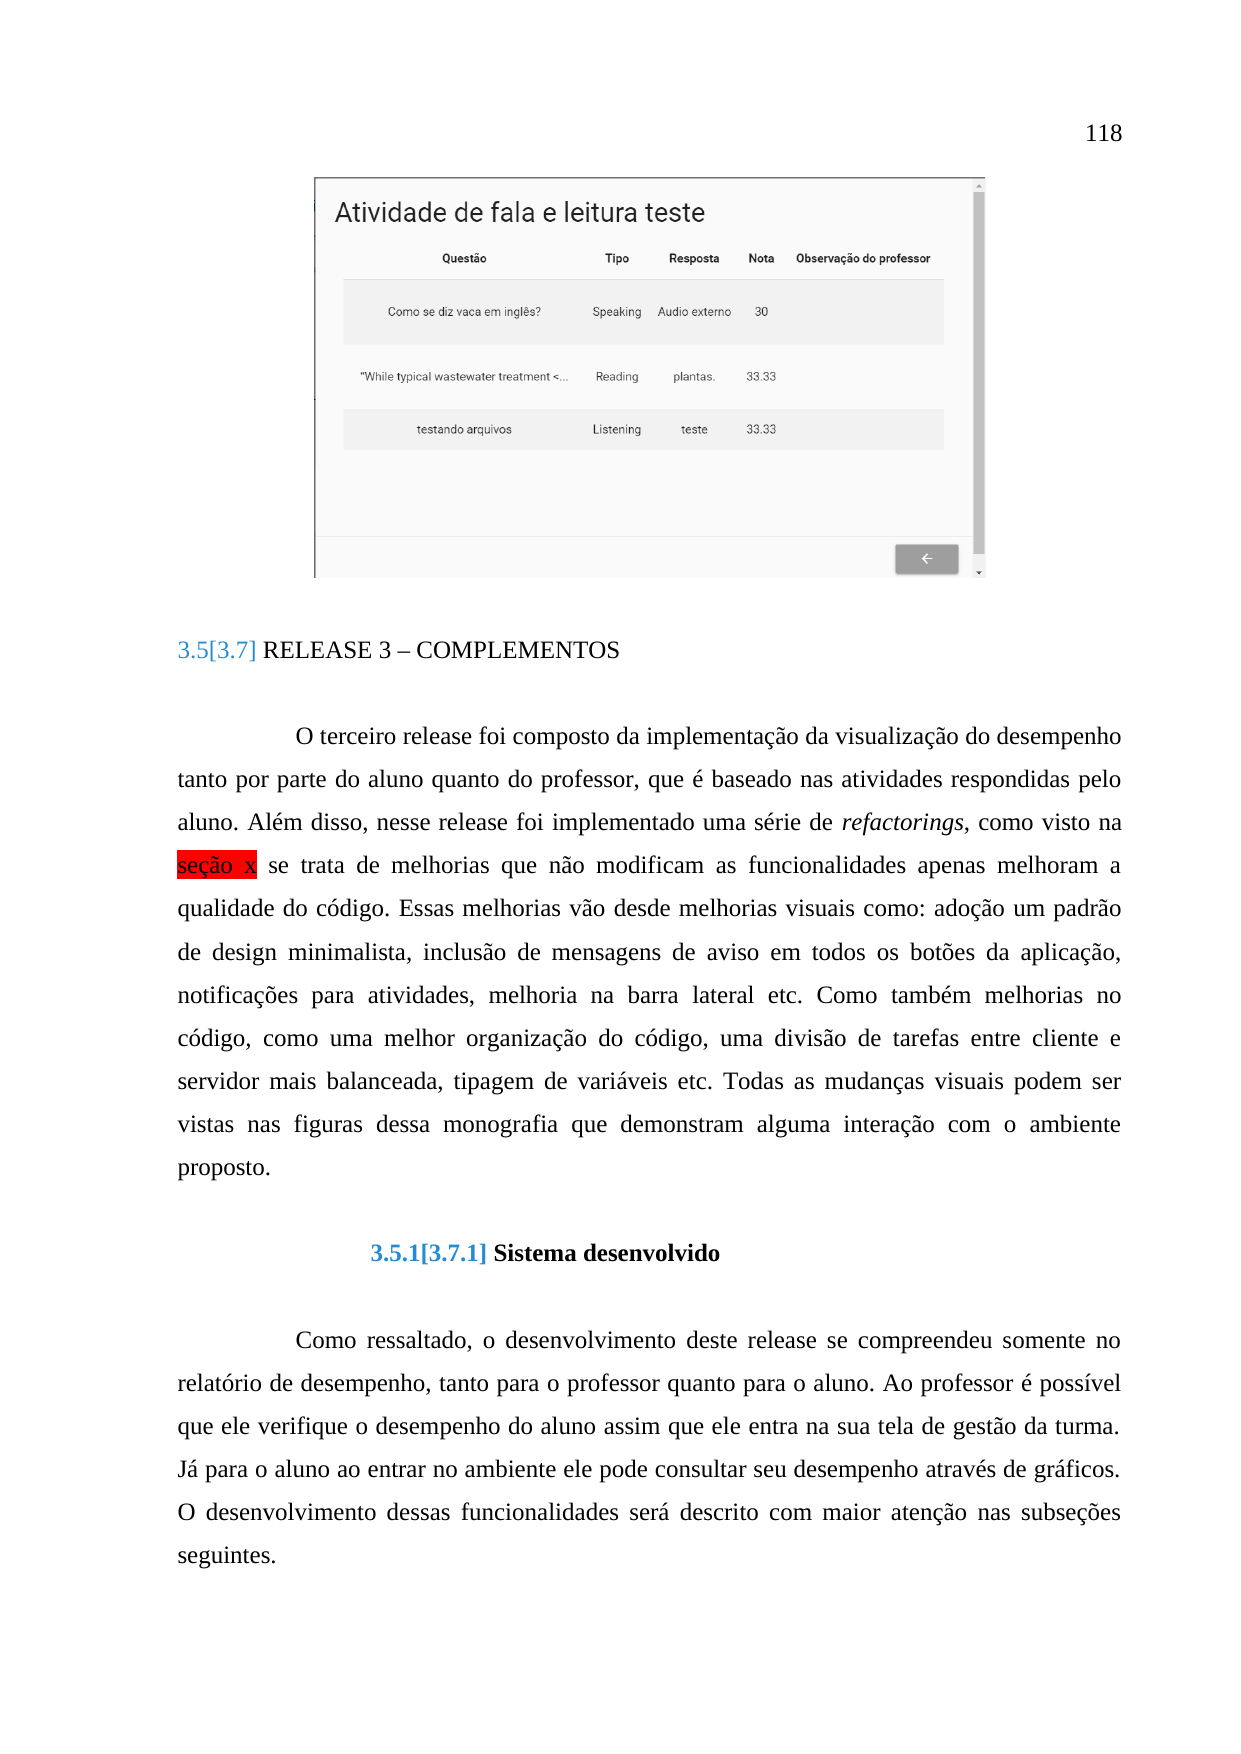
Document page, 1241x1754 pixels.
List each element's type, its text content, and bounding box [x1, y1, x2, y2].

text Como ressaltado, o desenvolvimento deste release se compreendeu somente no relatório de desempenho, tanto para o professor quanto para o aluno. Ao professor é possível que ele verifique o desempenho do aluno assim que ele entra na sua tela de gestão da turma. Já para o aluno ao entrar no ambiente ele pode consultar seu desempenho através de gráficos. O desenvolvimento dessas funcionalidades será descrito com maior atenção nas subseções seguintes. [177, 1325, 1122, 1569]
subtitle Sistema desenvolvido [252, 1238, 1122, 1267]
subtitle Release 3 – Complementos [177, 635, 1122, 663]
text O terceiro release foi composto da implementação da visualização do desempenho tanto por parte do aluno quanto do professor, que é baseado nas atividades respondidas pelo aluno. Além disso, nesse release foi implementado uma série de refactorings, como visto na seção x se trata de melhorias que não modificam as funcionalidades apenas melhoram a qualidade do código. Essas melhorias vão desde melhorias visuais como: adoção um padrão de design minimalista, inclusão de mensagens de aviso em todos os botões da aplicação, notificações para atividades, melhoria na barra lateral etc. Como também melhorias no código, como uma melhor organização do código, uma divisão de tarefas entre cliente e servidor mais balanceada, tipagem de variáveis etc. Todas as mudanças visuais podem ser vistas nas figuras dessa monografia que demonstram alguma interação com o ambiente proposto. [177, 721, 1122, 1181]
picture [314, 177, 986, 578]
